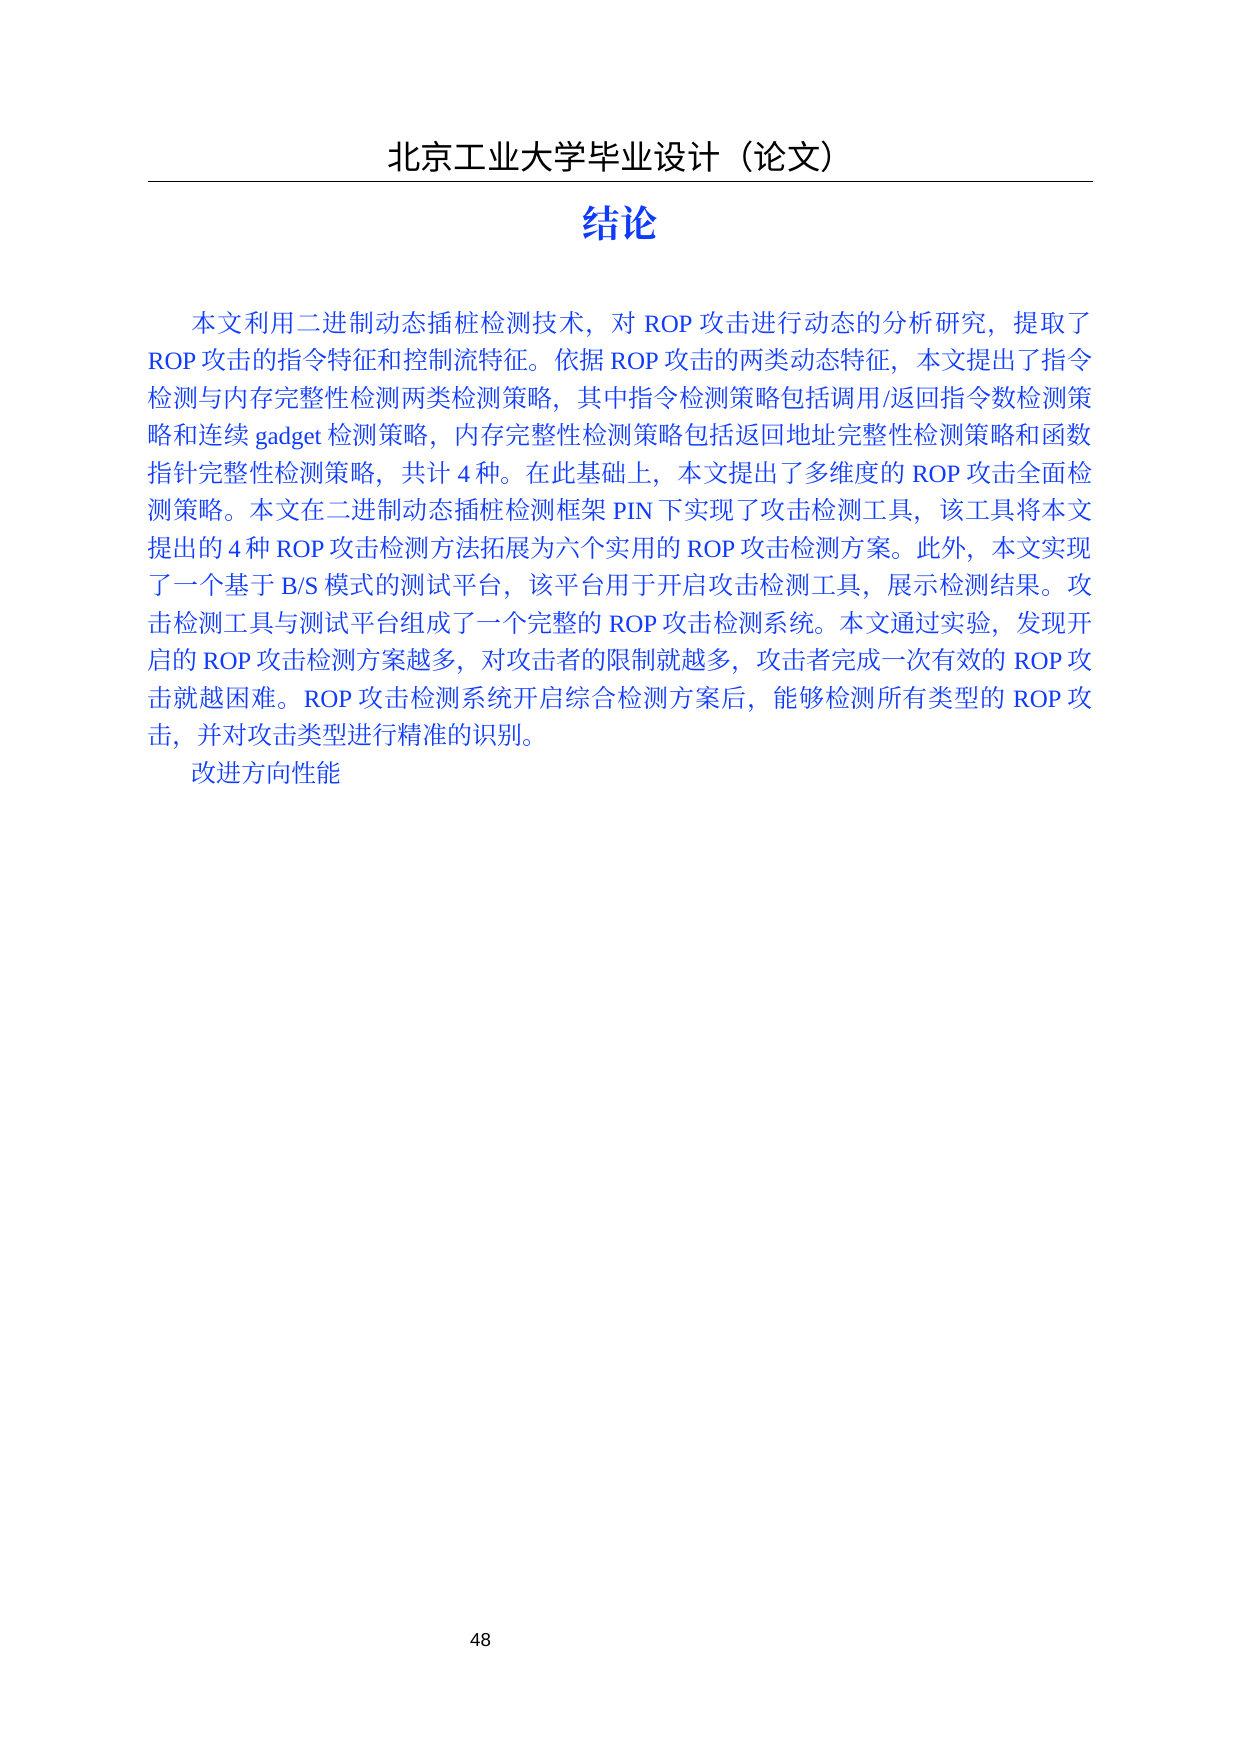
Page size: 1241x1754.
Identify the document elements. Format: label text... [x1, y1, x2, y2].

text 改进方向性能 [148, 752, 1093, 790]
text 本文利用二进制动态插桩检测技术，对ROP攻击进行动态的分析研究，提取了ROP攻击的指令特征和控制流特征。依据ROP攻击的两类动态特征，本文提出了指令检测与内存完整性检测两类检测策略，其中指令检测策略包括调用/返回指令数检测策略和连续gadget检测策略，内存完整性检测策略包括返回地址完整性检测策略和函数指针完整性检测策略，共计4种。在此基础上，本文提出了多维度的ROP攻击全面检测策略。本文在二进制动态插桩检测框架PIN下实现了攻击检测工具，该工具将本文提出的4种ROP攻击检测方法拓展为六个实用的ROP攻击检测方案。此外，本文实现了一个基于B/S模式的测试平台，该平台用于开启攻击检测工具，展示检测结果。攻击检测工具与测试平台组成了一个完整的ROP攻击检测系统。本文通过实验，发现开启的ROP攻击检测方案越多，对攻击者的限制就越多，攻击者完成一次有效的ROP攻击就越困难。ROP攻击检测系统开启综合检测方案后，能够检测所有类型的ROP攻击，并对攻击类型进行精准的识别。 [148, 302, 1093, 752]
list 结论 [148, 194, 1093, 248]
